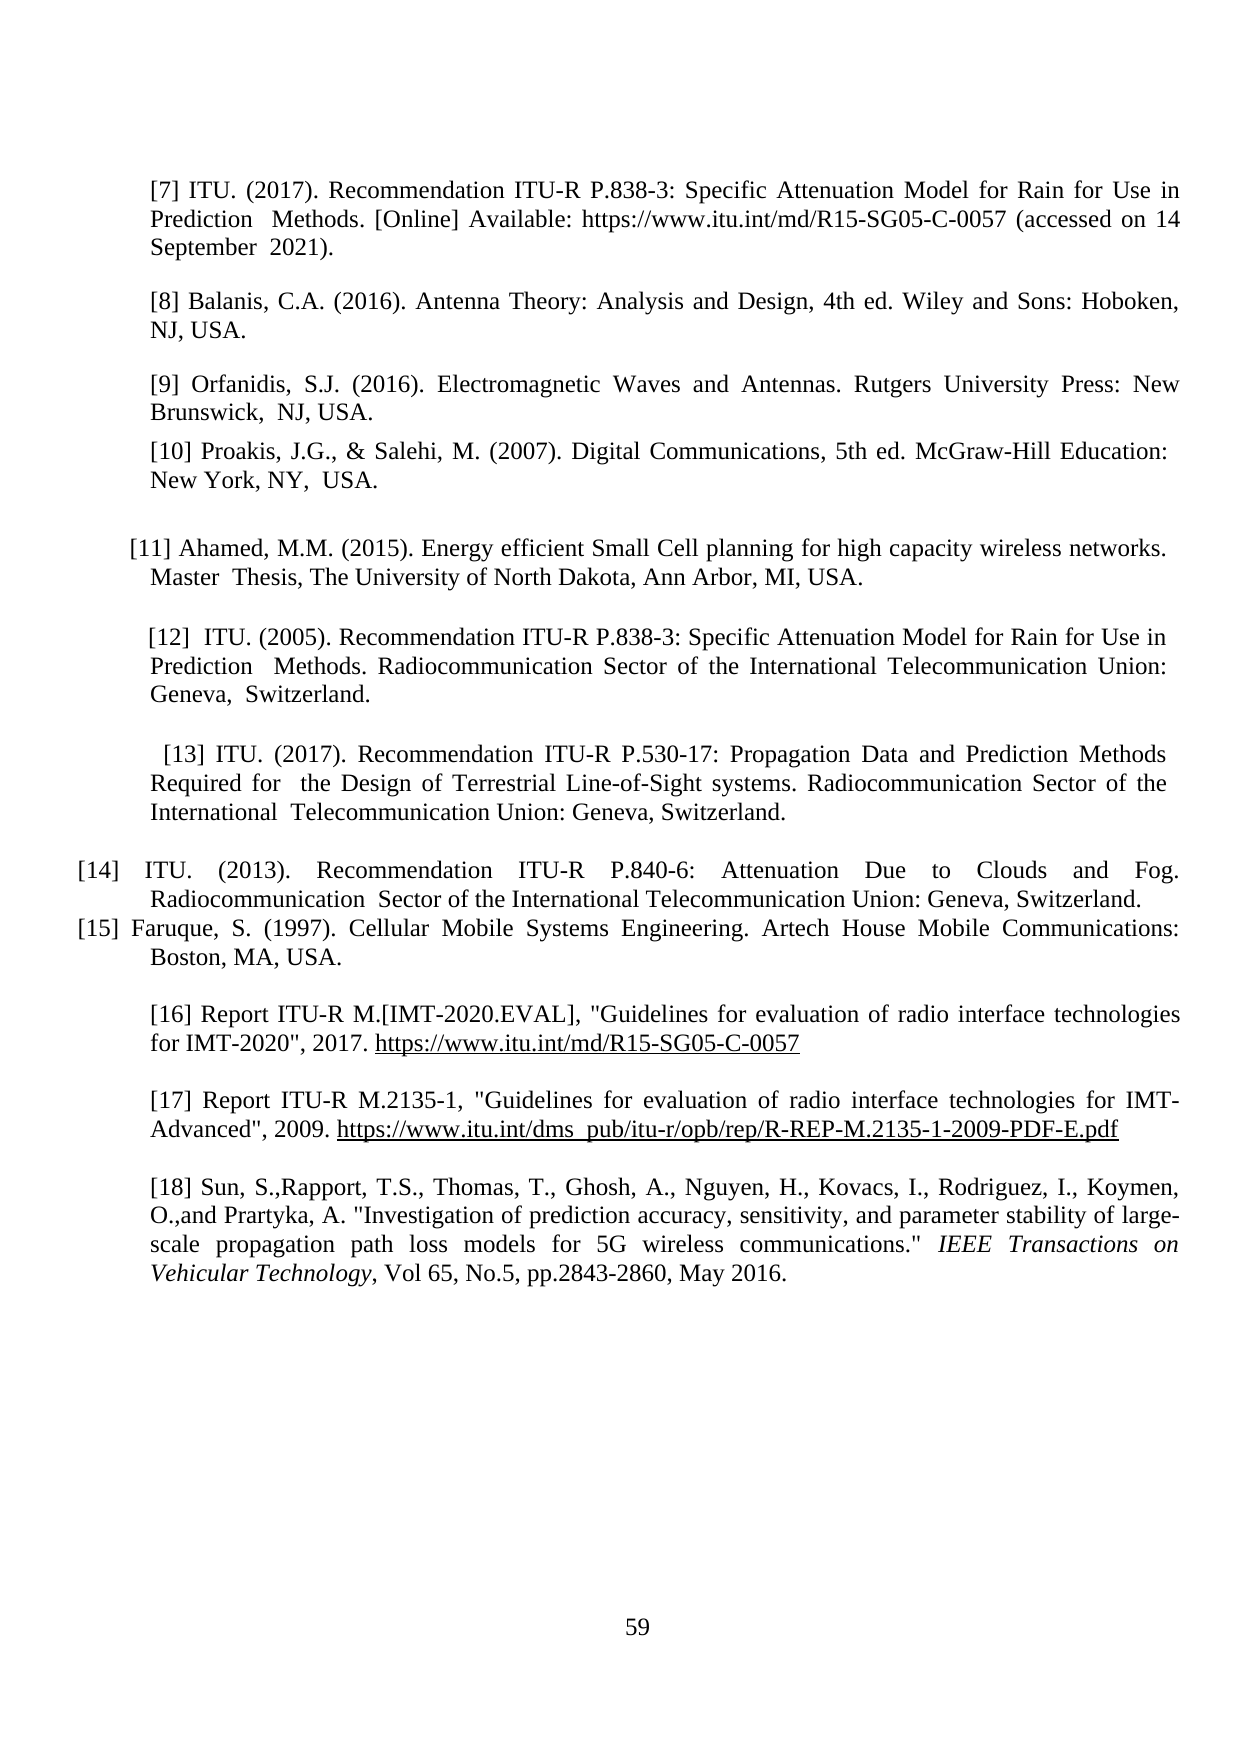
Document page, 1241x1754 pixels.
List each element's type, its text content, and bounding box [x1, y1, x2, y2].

text [16] Report ITU-R M.[IMT-2020.EVAL], "Guidelines for evaluation of radio interface technologies for IMT-2020", 2017. https://www.itu.int/md/R15-SG05-C-0057 [150, 999, 1181, 1057]
text [11] Ahamed, M.M. (2015). Energy efficient Small Cell planning for high capacity wireless networks. Master Thesis, The University of North Dakota, Ann Arbor, MI, USA. [78, 533, 1168, 591]
text [13] ITU. (2017). Recommendation ITU-R P.530-17: Propagation Data and Prediction Methods Required for the Design of Terrestrial Line-of-Sight systems. Radiocommunication Sector of the International Telecommunication Union: Geneva, Switzerland. [78, 739, 1169, 826]
text [17] Report ITU-R M.2135-1, "Guidelines for evaluation of radio interface technologies for IMT-Advanced", 2009. https://www.itu.int/dms_pub/itu-r/opb/rep/R-REP-M.2135-1-2009-PDF-E.pdf [150, 1085, 1181, 1143]
text [9] Orfanidis, S.J. (2016). Electromagnetic Waves and Antennas. Rutgers University Press: New Brunswick, NJ, USA. [150, 369, 1181, 426]
text [14] ITU. (2013). Recommendation ITU-R P.840-6: Attenuation Due to Clouds and Fog. Radiocommunication Sector of the International Telecommunication Union: Geneva, Switzerland. [77, 855, 1181, 913]
text [18] Sun, S.,Rapport, T.S., Thomas, T., Ghosh, A., Nguyen, H., Kovacs, I., Rodriguez, I., Koymen, O.,and Prartyka, A. "Investigation of prediction accuracy, sensitivity, and parameter stability of large-scale propagation path loss models for 5G wireless communications." IEEE Transactions on Vehicular Technology, Vol 65, No.5, pp.2843-2860, May 2016. [150, 1172, 1181, 1287]
text [8] Balanis, C.A. (2016). Antenna Theory: Analysis and Design, 4th ed. Wiley and Sons: Hoboken, NJ, USA. [150, 286, 1181, 344]
text [10] Proakis, J.G., & Salehi, M. (2007). Digital Communications, 5th ed. McGraw-Hill Education: New York, NY, USA. [150, 436, 1169, 493]
text [7] ITU. (2017). Recommendation ITU-R P.838-3: Specific Attenuation Model for Rain for Use in Prediction Methods. [Online] Available: https://www.itu.int/md/R15-SG05-C-0057 (accessed on 14 September 2021). [150, 175, 1181, 261]
text [15] Faruque, S. (1997). Cellular Mobile Systems Engineering. Artech House Mobile Communications: Boston, MA, USA. [77, 913, 1181, 970]
text [12] ITU. (2005). Recommendation ITU-R P.838-3: Specific Attenuation Model for Rain for Use in Prediction Methods. Radiocommunication Sector of the International Telecommunication Union: Geneva, Switzerland. [77, 622, 1168, 708]
